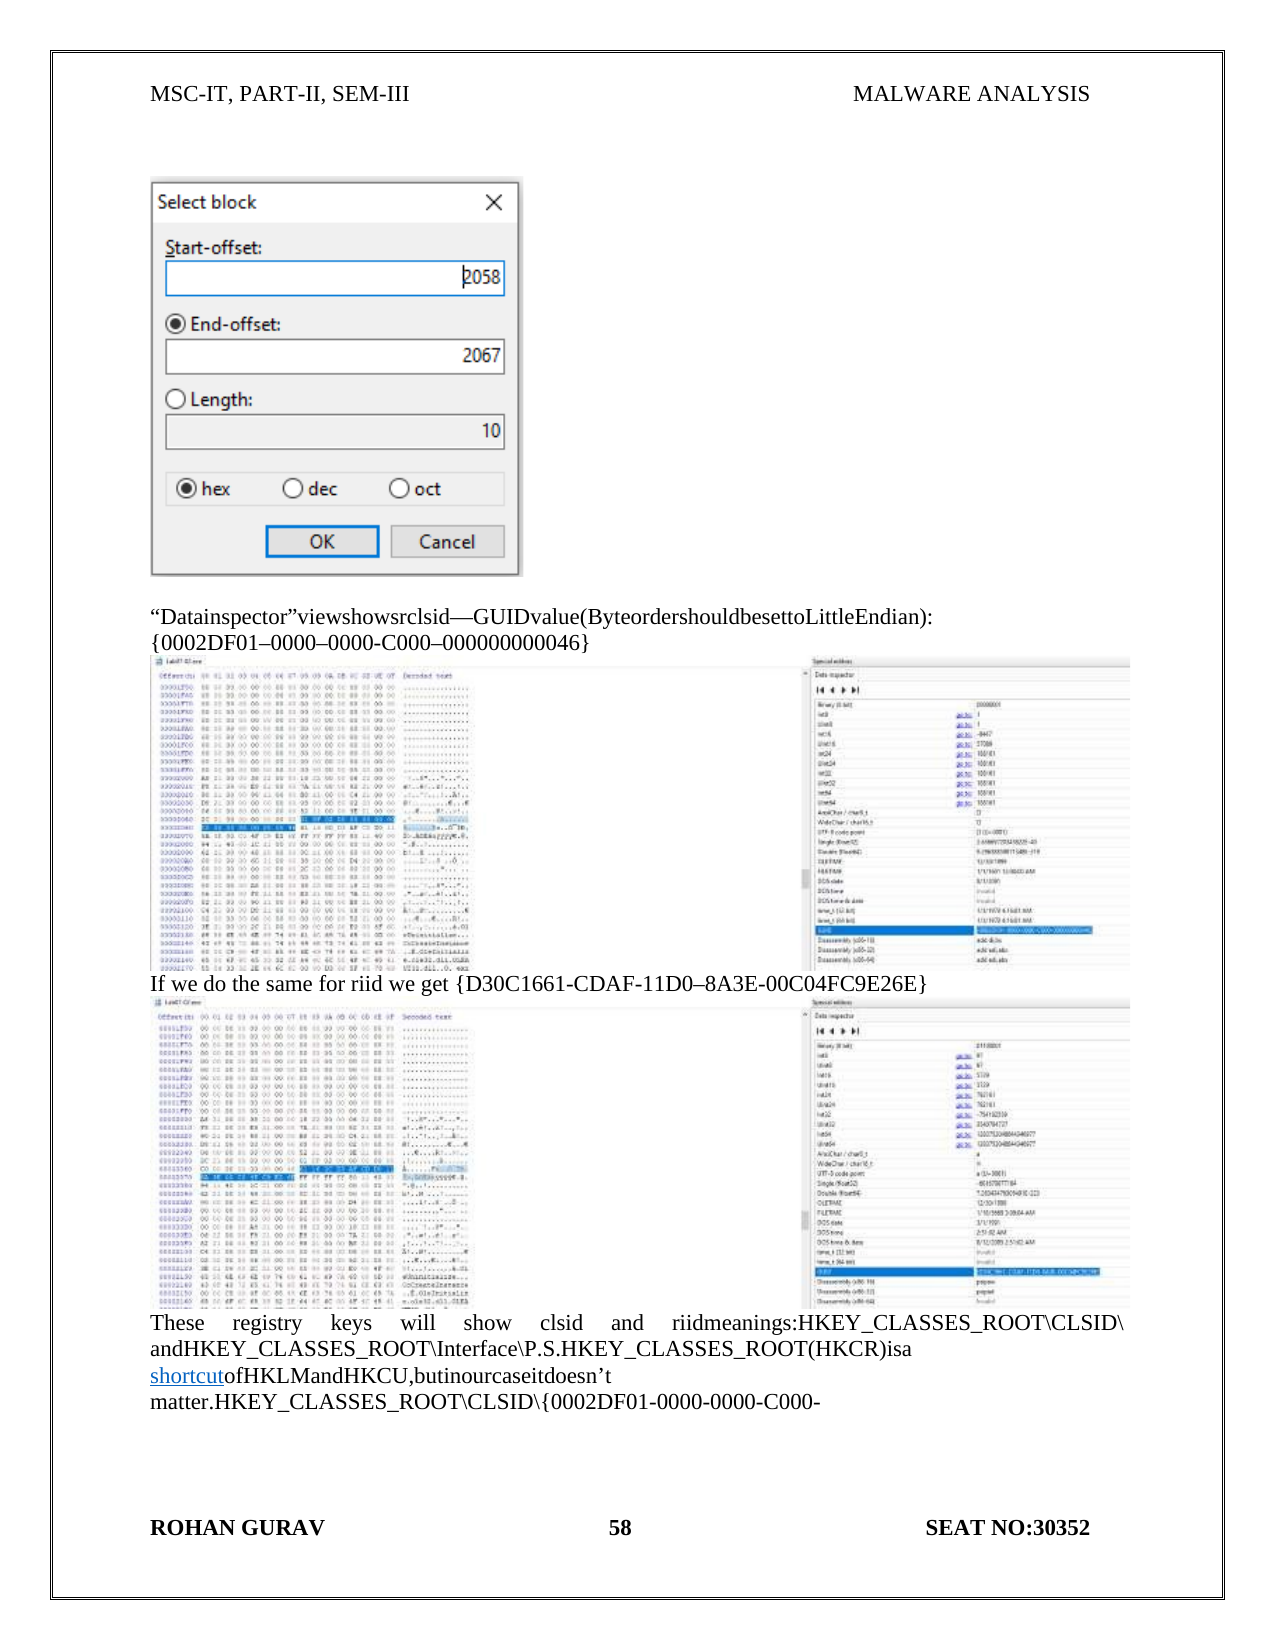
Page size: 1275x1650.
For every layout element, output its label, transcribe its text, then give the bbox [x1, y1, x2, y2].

text If we do the same for riid we get {D30C1661-CDAF-11D0–8A3E-00C04FC9E26E} [150, 971, 1125, 996]
picture [150, 996, 1130, 1309]
text shortcutofHKLMandHKCU,butinourcaseitdoesn’t [150, 1362, 1125, 1388]
text “Datainspector”viewshowsrclsid—GUIDvalue(ByteordershouldbesettoLittleEndian): [150, 603, 1125, 629]
text matter.HKEY_CLASSES_ROOT\CLSID\{0002DF01-0000-0000-C000- [150, 1388, 1125, 1414]
picture [150, 176, 524, 577]
picture [150, 655, 1130, 971]
text {0002DF01–0000–0000-C000–000000000046} [150, 629, 1125, 655]
text These registry keys will show clsid and riidmeanings:HKEY_CLASSES_ROOT\CLSID\ andHKEY_CLASSES_ROOT\Interface\P.S.HKEY_CLASSES_ROOT(HKCR)isa [150, 1309, 1125, 1362]
